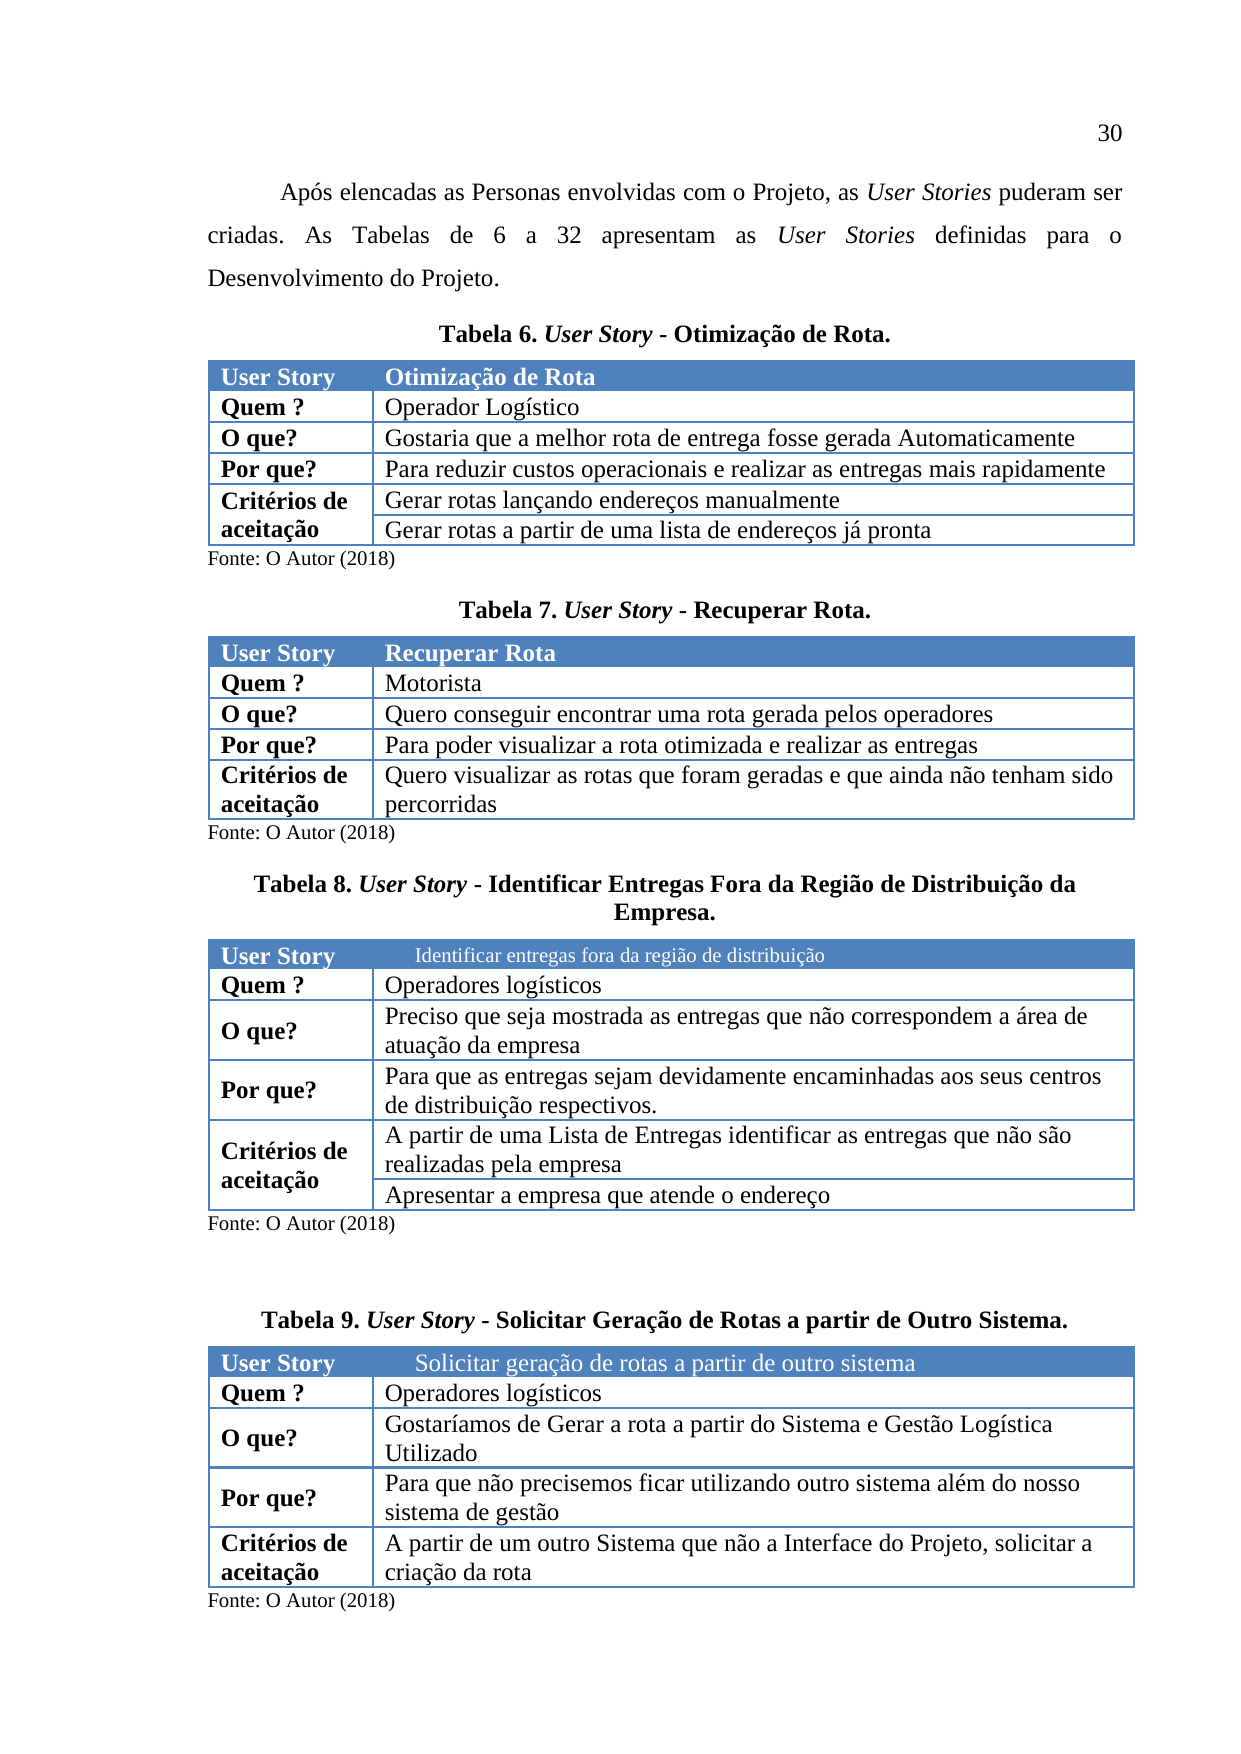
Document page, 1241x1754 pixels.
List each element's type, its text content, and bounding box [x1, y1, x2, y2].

table_cell A partir de uma Lista de Entregas identificar as entregas que não são realizadas pela empresa [374, 1121, 1133, 1178]
text Fonte: O Autor (2018) [207, 1588, 1122, 1612]
table_cell Gostaria que a melhor rota de entrega fosse gerada Automaticamente [374, 423, 1133, 452]
table_header Solicitar geração de rotas a partir de outro sistema [374, 1348, 1133, 1377]
text Fonte: O Autor (2018) [207, 546, 1122, 570]
table_cell Quem ? [210, 971, 372, 999]
text Tabela 8. User Story - Identificar Entregas Fora da Região de Distribuição da Empresa. [207, 869, 1122, 926]
table_cell Gostaríamos de Gerar a rota a partir do Sistema e Gestão Logística Utilizado [374, 1409, 1133, 1466]
text Tabela 9. User Story - Solicitar Geração de Rotas a partir de Outro Sistema. [207, 1305, 1122, 1334]
text Fonte: O Autor (2018) [207, 1211, 1122, 1278]
table_cell O que? [210, 423, 372, 452]
table_cell Quem ? [210, 1378, 372, 1407]
table_cell Quem ? [210, 668, 372, 697]
table_cell Critérios de aceitação [210, 1528, 372, 1586]
table_cell Apresentar a empresa que atende o endereço [374, 1180, 1133, 1209]
text Tabela 6. User Story - Otimização de Rota. [207, 319, 1122, 348]
table_header User Story [210, 941, 372, 969]
table_cell Quero visualizar as rotas que foram geradas e que ainda não tenham sido percorridas [374, 761, 1133, 818]
table_cell Quem ? [210, 392, 372, 421]
table_cell Critérios de aceitação [210, 761, 372, 818]
text Tabela 7. User Story - Recuperar Rota. [207, 595, 1122, 624]
table_cell Para reduzir custos operacionais e realizar as entregas mais rapidamente [374, 454, 1133, 483]
text Fonte: O Autor (2018) [207, 820, 1122, 844]
table_cell Operador Logístico [374, 392, 1133, 421]
table_cell Por que? [210, 1469, 372, 1526]
table_header Recuperar Rota [374, 638, 1133, 667]
table_header User Story [210, 638, 372, 667]
table_cell Operadores logísticos [374, 1378, 1133, 1407]
table_cell Por que? [210, 730, 372, 758]
table_cell Por que? [210, 454, 372, 483]
table_cell Gerar rotas a partir de uma lista de endereços já pronta [374, 516, 1133, 544]
table_cell Operadores logísticos [374, 971, 1133, 999]
table_cell Critérios de aceitação [210, 485, 372, 544]
table_cell O que? [210, 699, 372, 728]
table_cell Por que? [210, 1061, 372, 1118]
table_cell O que? [210, 1001, 372, 1059]
table_header User Story [210, 1348, 372, 1377]
table_header User Story [210, 363, 372, 391]
table_cell Critérios de aceitação [210, 1121, 372, 1209]
table_cell Quero conseguir encontrar uma rota gerada pelos operadores [374, 699, 1133, 728]
table_header Identificar entregas fora da região de distribuição [374, 941, 1133, 969]
table_cell Para que as entregas sejam devidamente encaminhadas aos seus centros de distribuição respectivos. [374, 1061, 1133, 1118]
text Após elencadas as Personas envolvidas com o Projeto, as User Stories puderam ser criadas. As Tabelas de 6 a 32 apresentam as User Stories definidas para o Desenvolvimento do Projeto. [207, 177, 1122, 292]
table_header Otimização de Rota [374, 363, 1133, 391]
table_cell Preciso que seja mostrada as entregas que não correspondem a área de atuação da empresa [374, 1001, 1133, 1059]
table_cell Motorista [374, 668, 1133, 697]
table_cell A partir de um outro Sistema que não a Interface do Projeto, solicitar a criação da rota [374, 1528, 1133, 1586]
table_cell Para que não precisemos ficar utilizando outro sistema além do nosso sistema de gestão [374, 1469, 1133, 1526]
table_cell Gerar rotas lançando endereços manualmente [374, 485, 1133, 513]
table_cell Para poder visualizar a rota otimizada e realizar as entregas [374, 730, 1133, 758]
table_cell O que? [210, 1409, 372, 1466]
